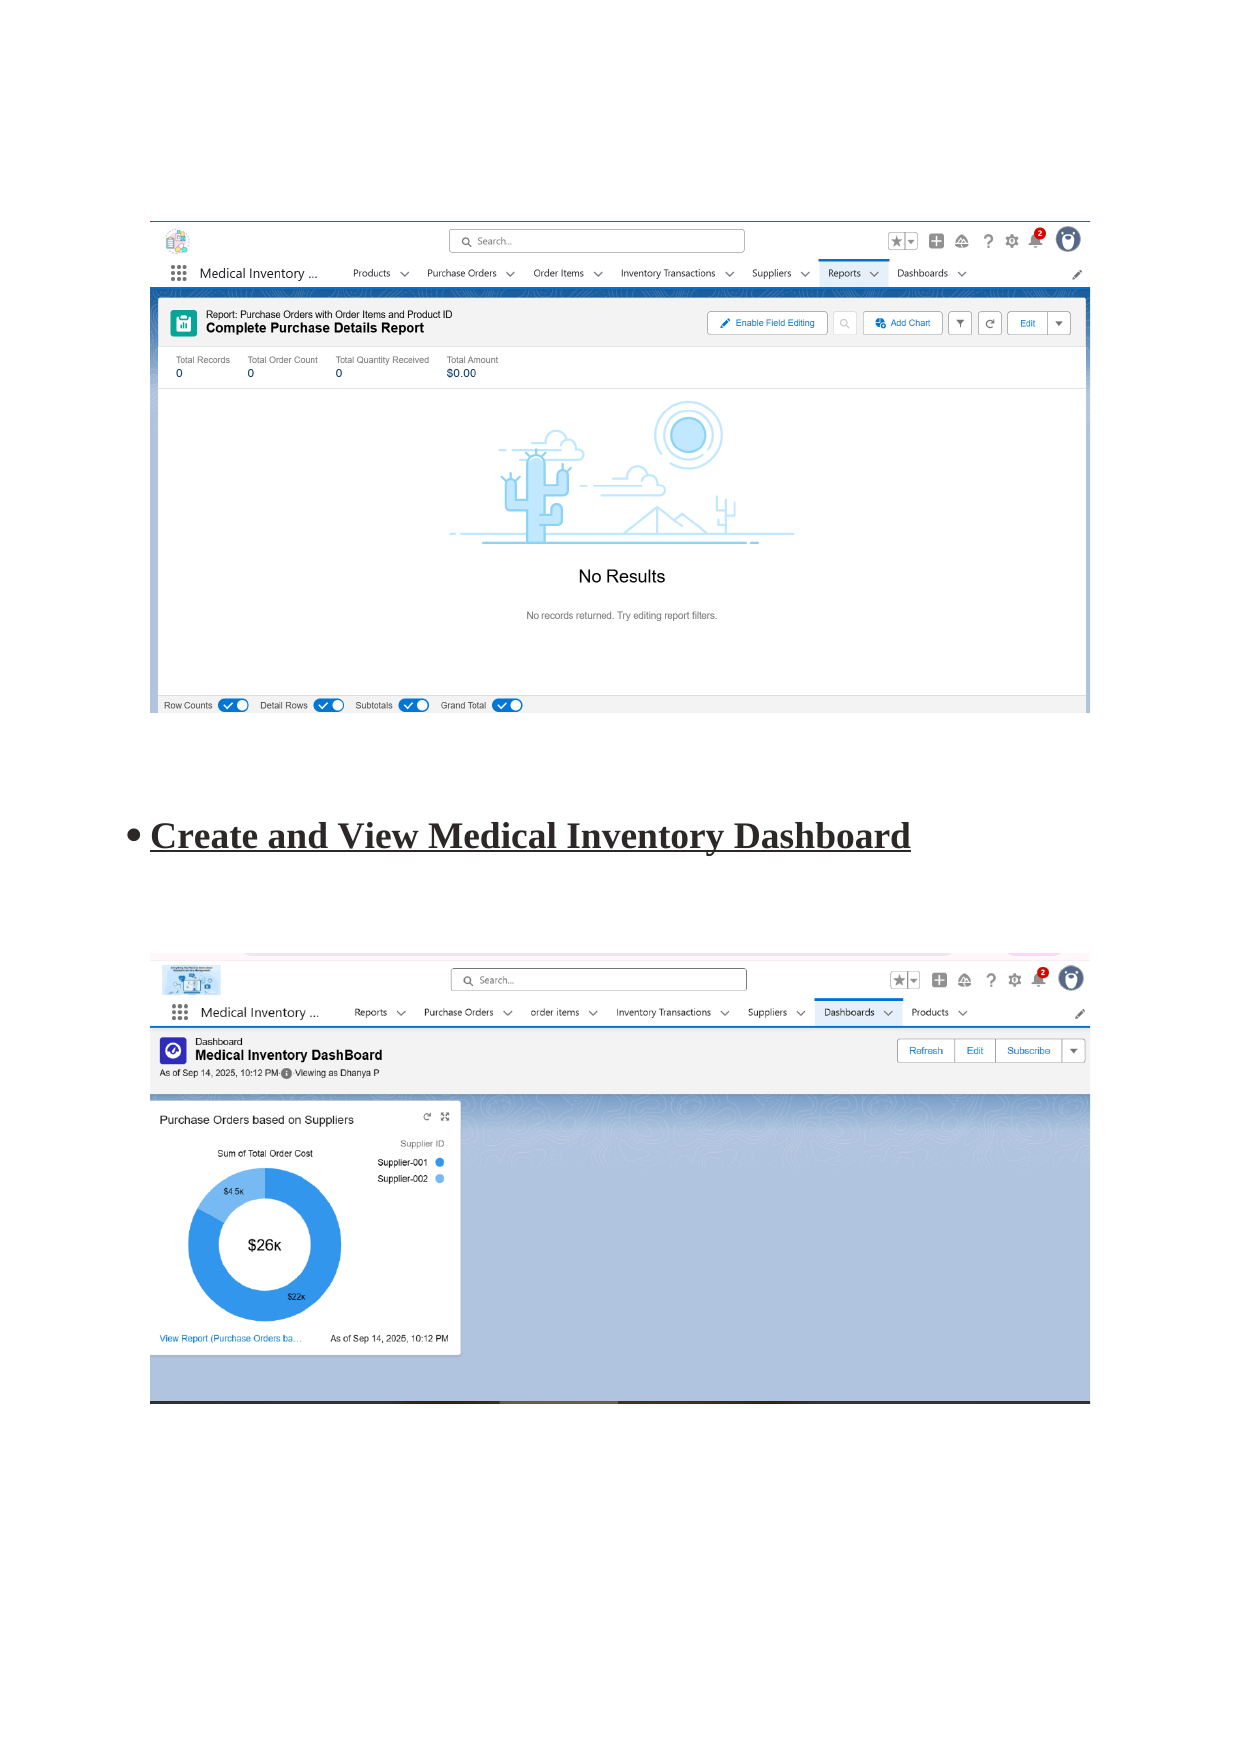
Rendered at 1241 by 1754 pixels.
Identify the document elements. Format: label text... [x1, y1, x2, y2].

picture [150, 953, 1091, 1404]
subtitle Create and View Medical Inventory Dashboard [127, 809, 1090, 856]
picture [150, 221, 1091, 713]
